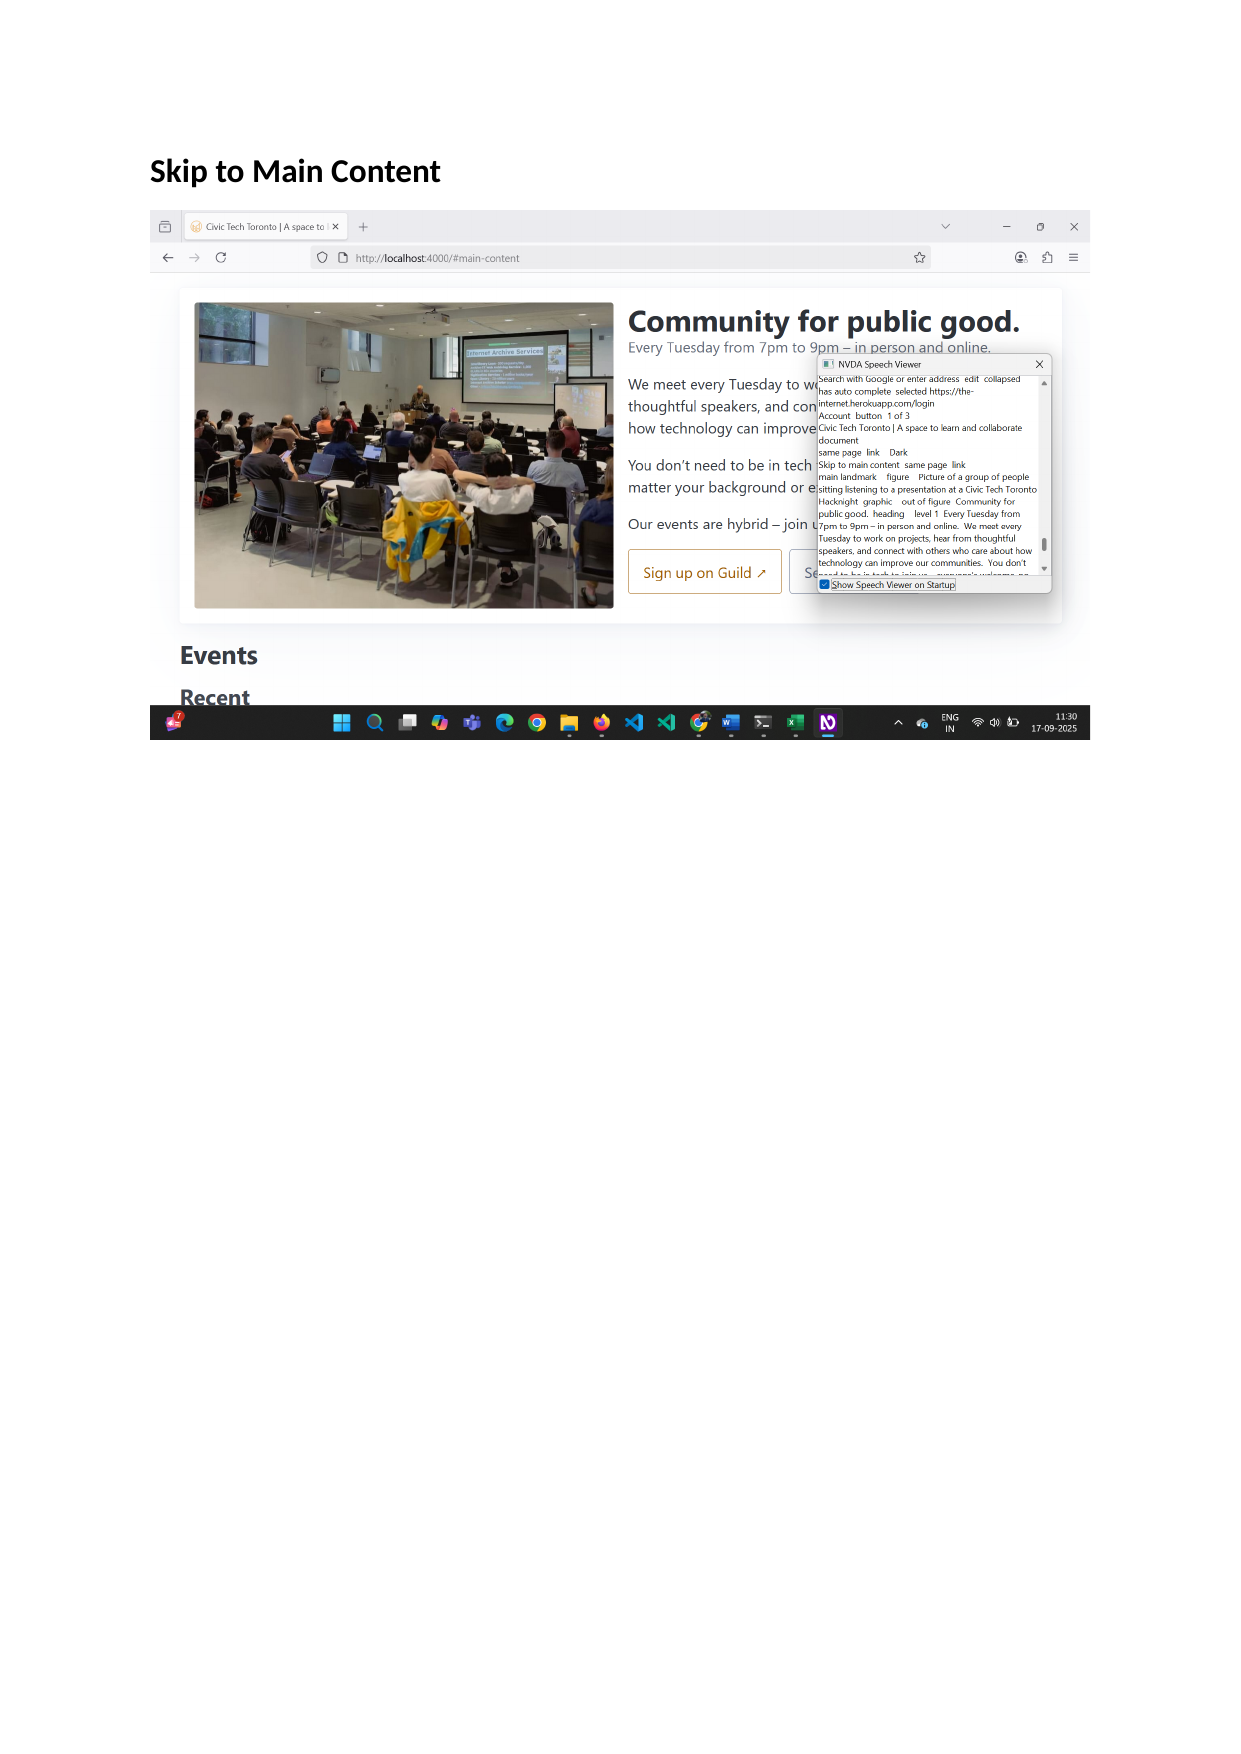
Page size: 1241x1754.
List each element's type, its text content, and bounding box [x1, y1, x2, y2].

picture [150, 210, 1091, 740]
text Skip to Main Content [150, 150, 1090, 191]
